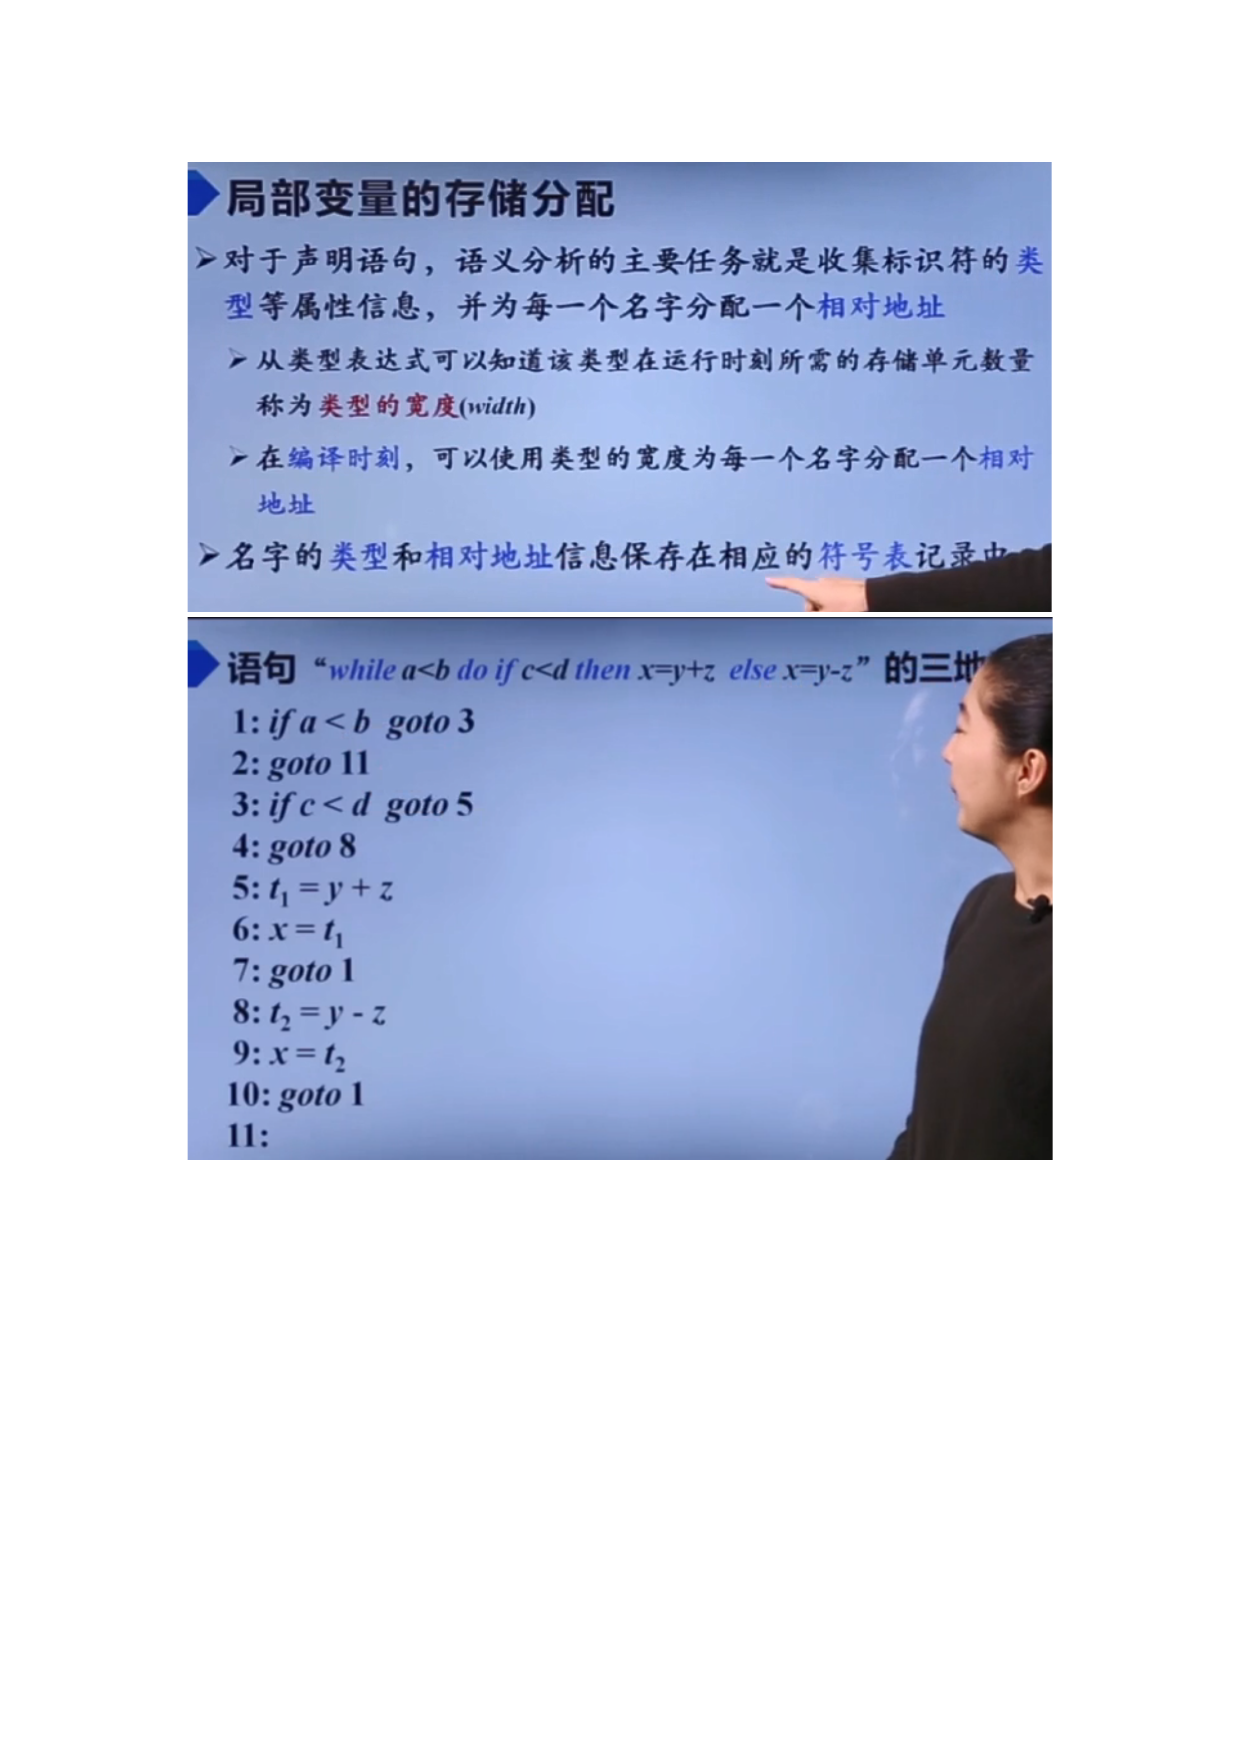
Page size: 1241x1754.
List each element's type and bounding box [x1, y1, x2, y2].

picture [187, 617, 1053, 1160]
picture [187, 162, 1052, 612]
